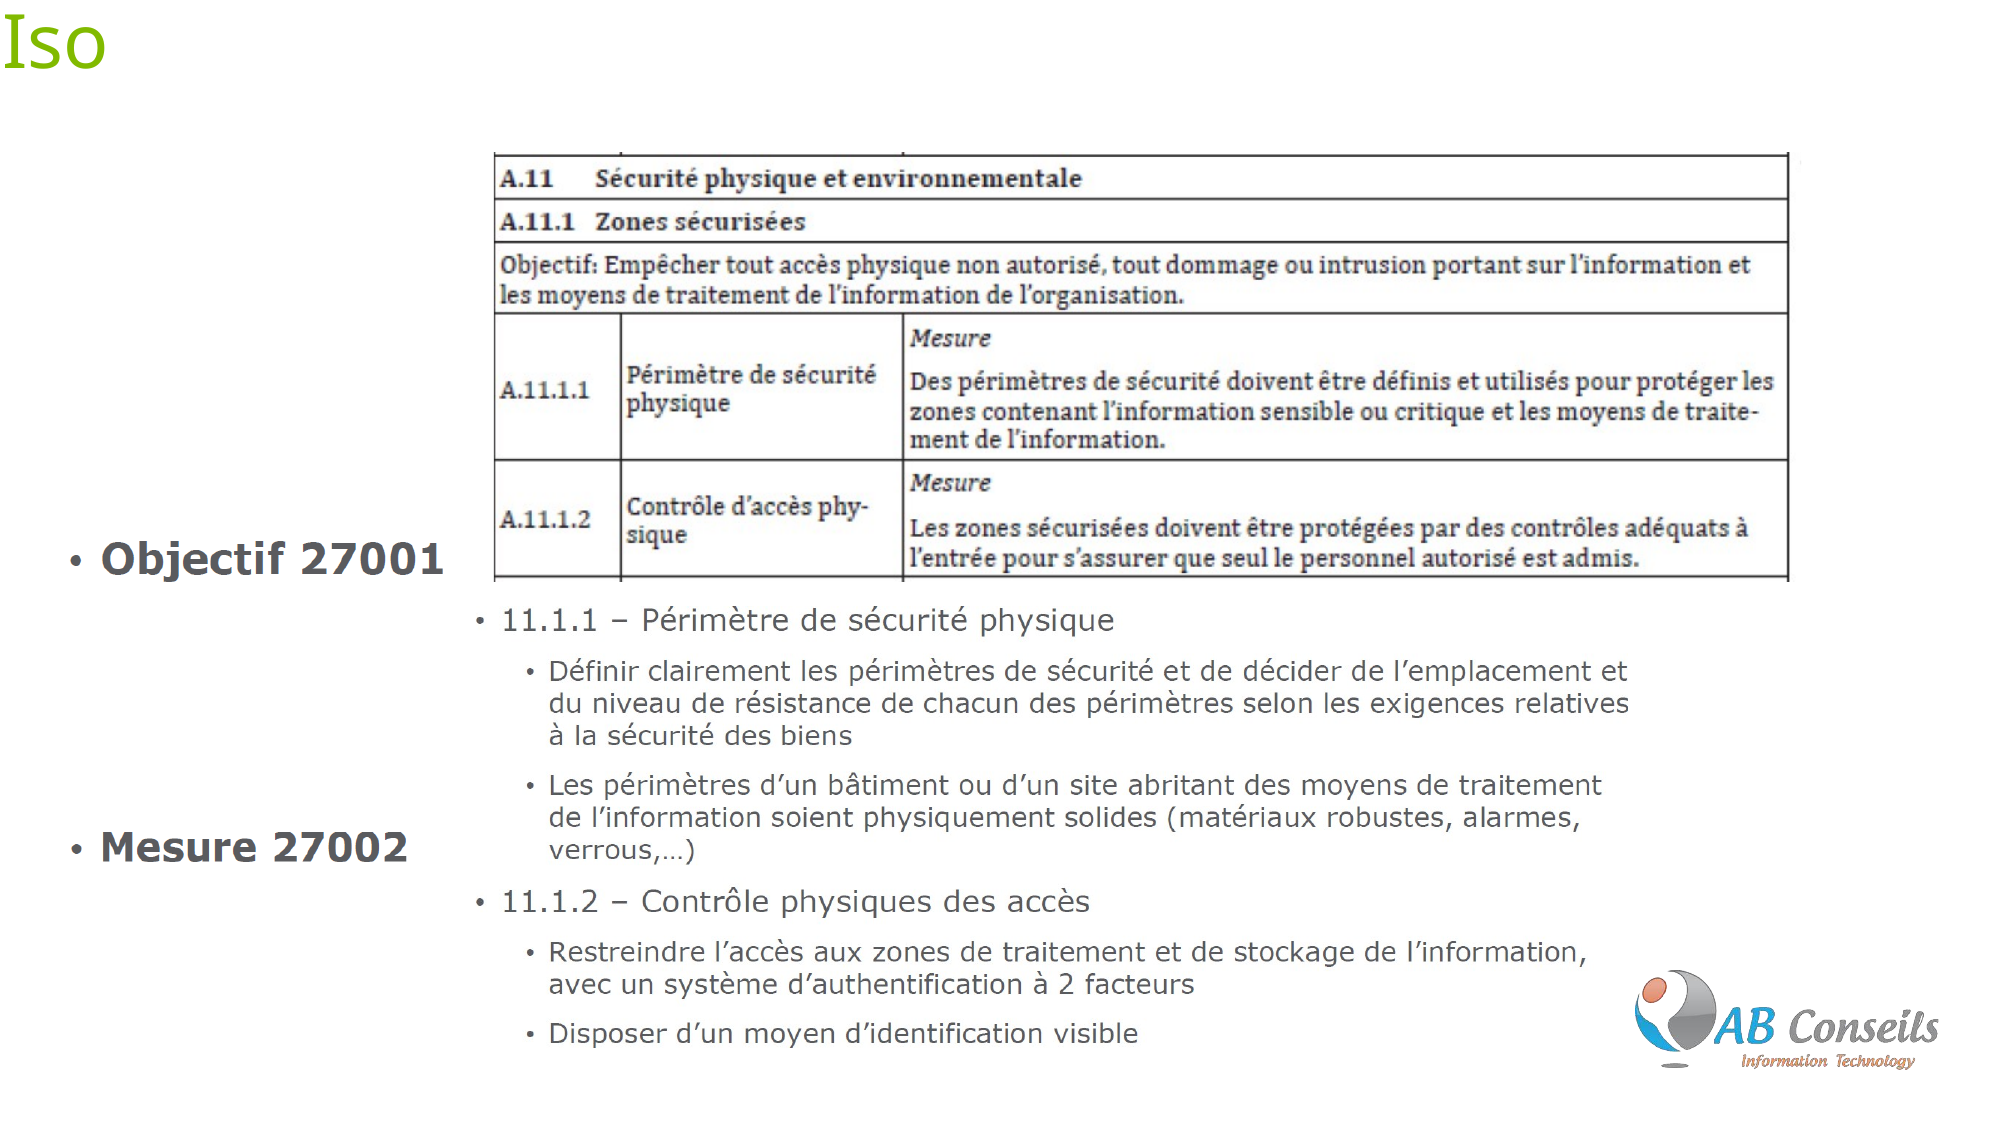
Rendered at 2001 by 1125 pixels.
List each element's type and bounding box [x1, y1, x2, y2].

picture [1635, 970, 1939, 1070]
picture [70, 832, 407, 862]
picture [493, 152, 1802, 582]
picture [475, 606, 1628, 1048]
picture [69, 541, 443, 582]
